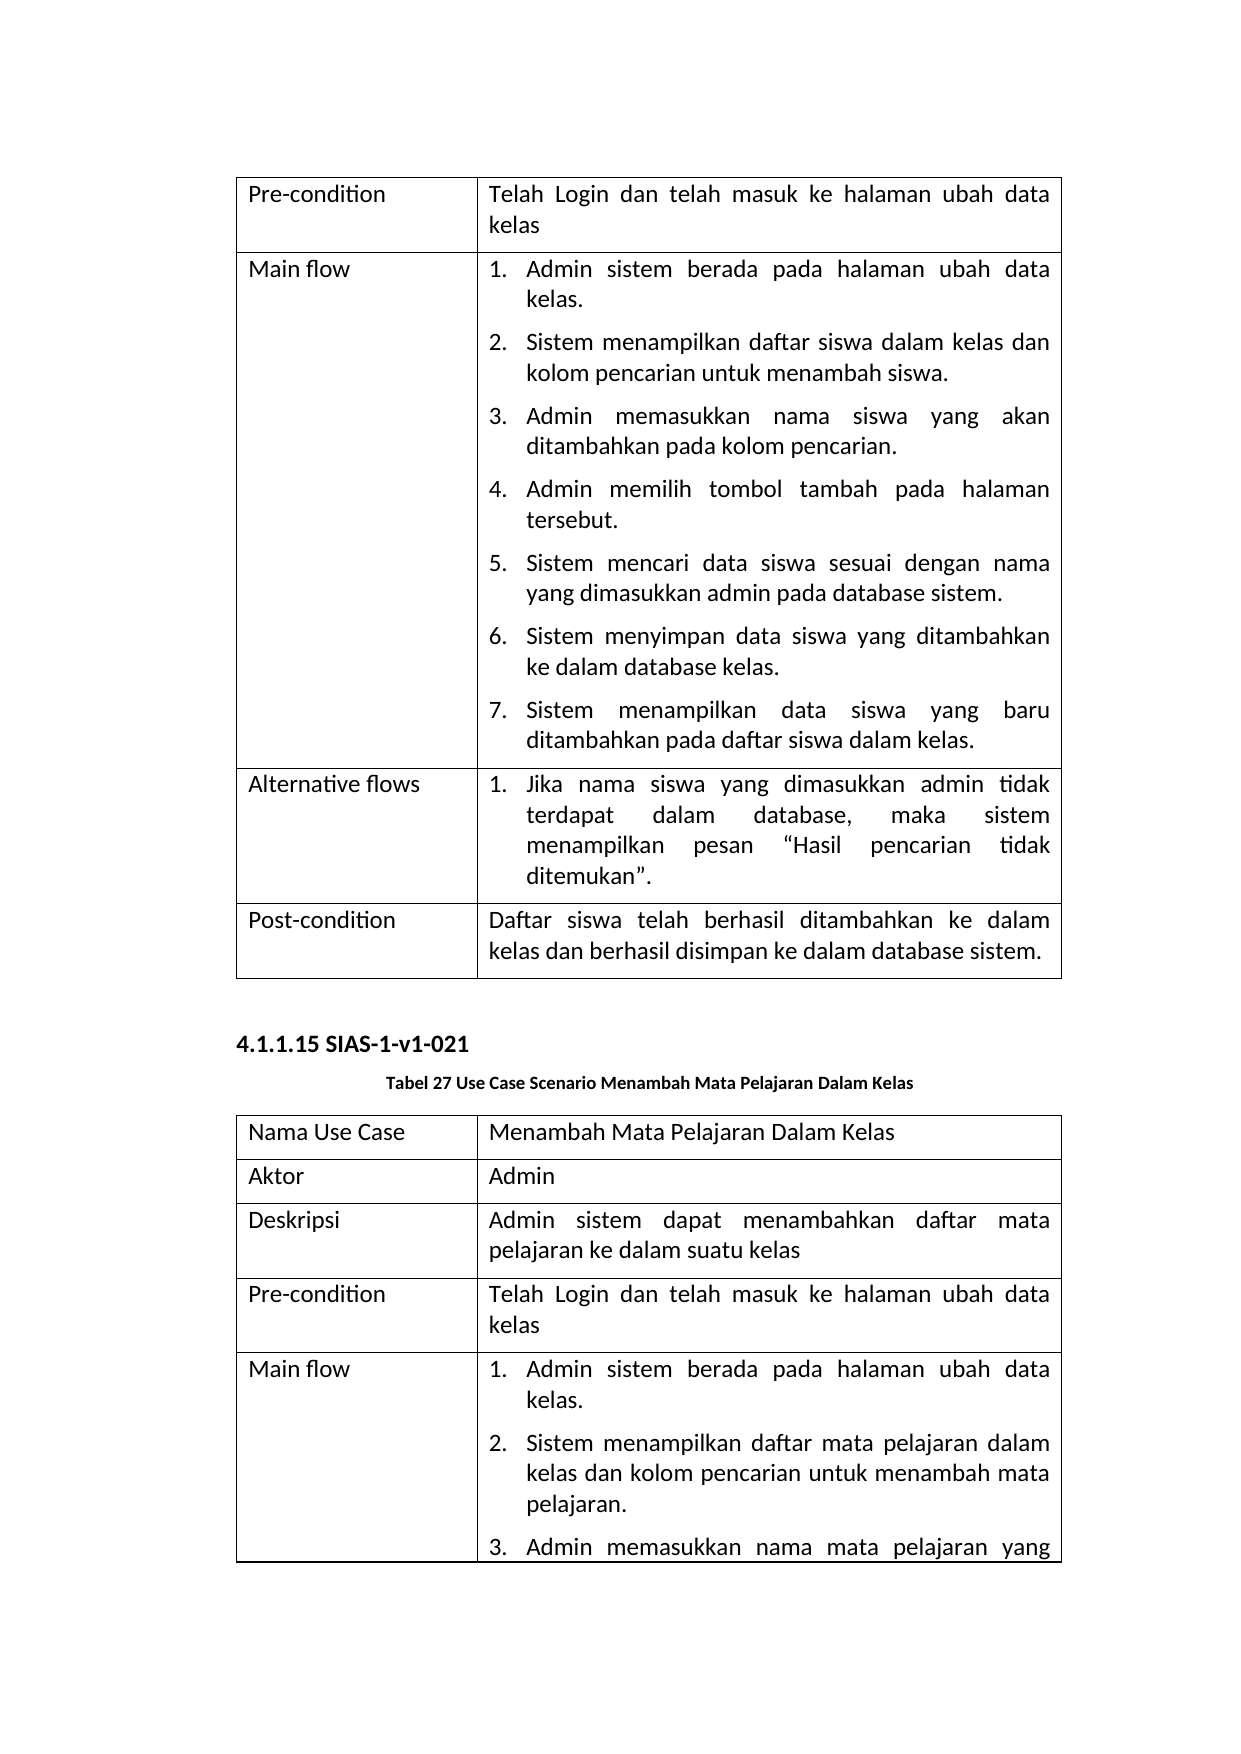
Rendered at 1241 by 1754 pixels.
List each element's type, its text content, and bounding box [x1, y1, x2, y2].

table_cell Pre-condition [237, 178, 477, 252]
table_cell Post-condition [237, 904, 477, 978]
table_cell Admin sistem dapat menambahkan daftar mata pelajaran ke dalam suatu kelas [478, 1204, 1061, 1278]
table_cell Daftar siswa telah berhasil ditambahkan ke dalam kelas dan berhasil disimpan ke dalam database sistem. [478, 904, 1061, 978]
table_cell Telah Login dan telah masuk ke halaman ubah data kelas [478, 1279, 1061, 1352]
table_cell Admin [478, 1160, 1061, 1203]
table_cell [478, 1353, 1061, 1561]
table_cell Main flow [237, 1353, 477, 1561]
table_cell Jika nama siswa yang dimasukkan admin tidak terdapat dalam database, maka sistem menampilkan pesan “Hasil pencarian tidak ditemukan”. [478, 769, 1061, 903]
table_cell Aktor [237, 1160, 477, 1203]
table_header Menambah Mata Pelajaran Dalam Kelas [478, 1116, 1061, 1159]
table_cell Deskripsi [237, 1204, 477, 1278]
table_header Nama Use Case [237, 1116, 477, 1159]
text Tabel 27 Use Case Scenario Menambah Mata Pelajaran Dalam Kelas [236, 1071, 1063, 1094]
table_cell Alternative flows [237, 769, 477, 903]
subtitle SIAS-1-v1-021 [236, 1028, 1063, 1059]
table_cell Main flow [237, 253, 477, 768]
table_cell Telah Login dan telah masuk ke halaman ubah data kelas [478, 178, 1061, 252]
table_cell Admin sistem berada pada halaman ubah data kelas. Sistem menampilkan daftar siswa dalam kelas dan kolom pencarian untuk menambah siswa. Admin memasukkan nama siswa yang akan ditambahkan pada kolom pencarian. Admin memilih tombol tambah pada halaman tersebut. Sistem mencari data siswa sesuai dengan nama yang dimasukkan admin pada database sistem. Sistem menyimpan data siswa yang ditambahkan ke dalam database kelas. Sistem menampilkan data siswa yang baru ditambahkan pada daftar siswa dalam kelas. [478, 253, 1061, 768]
table_cell Pre-condition [237, 1279, 477, 1352]
